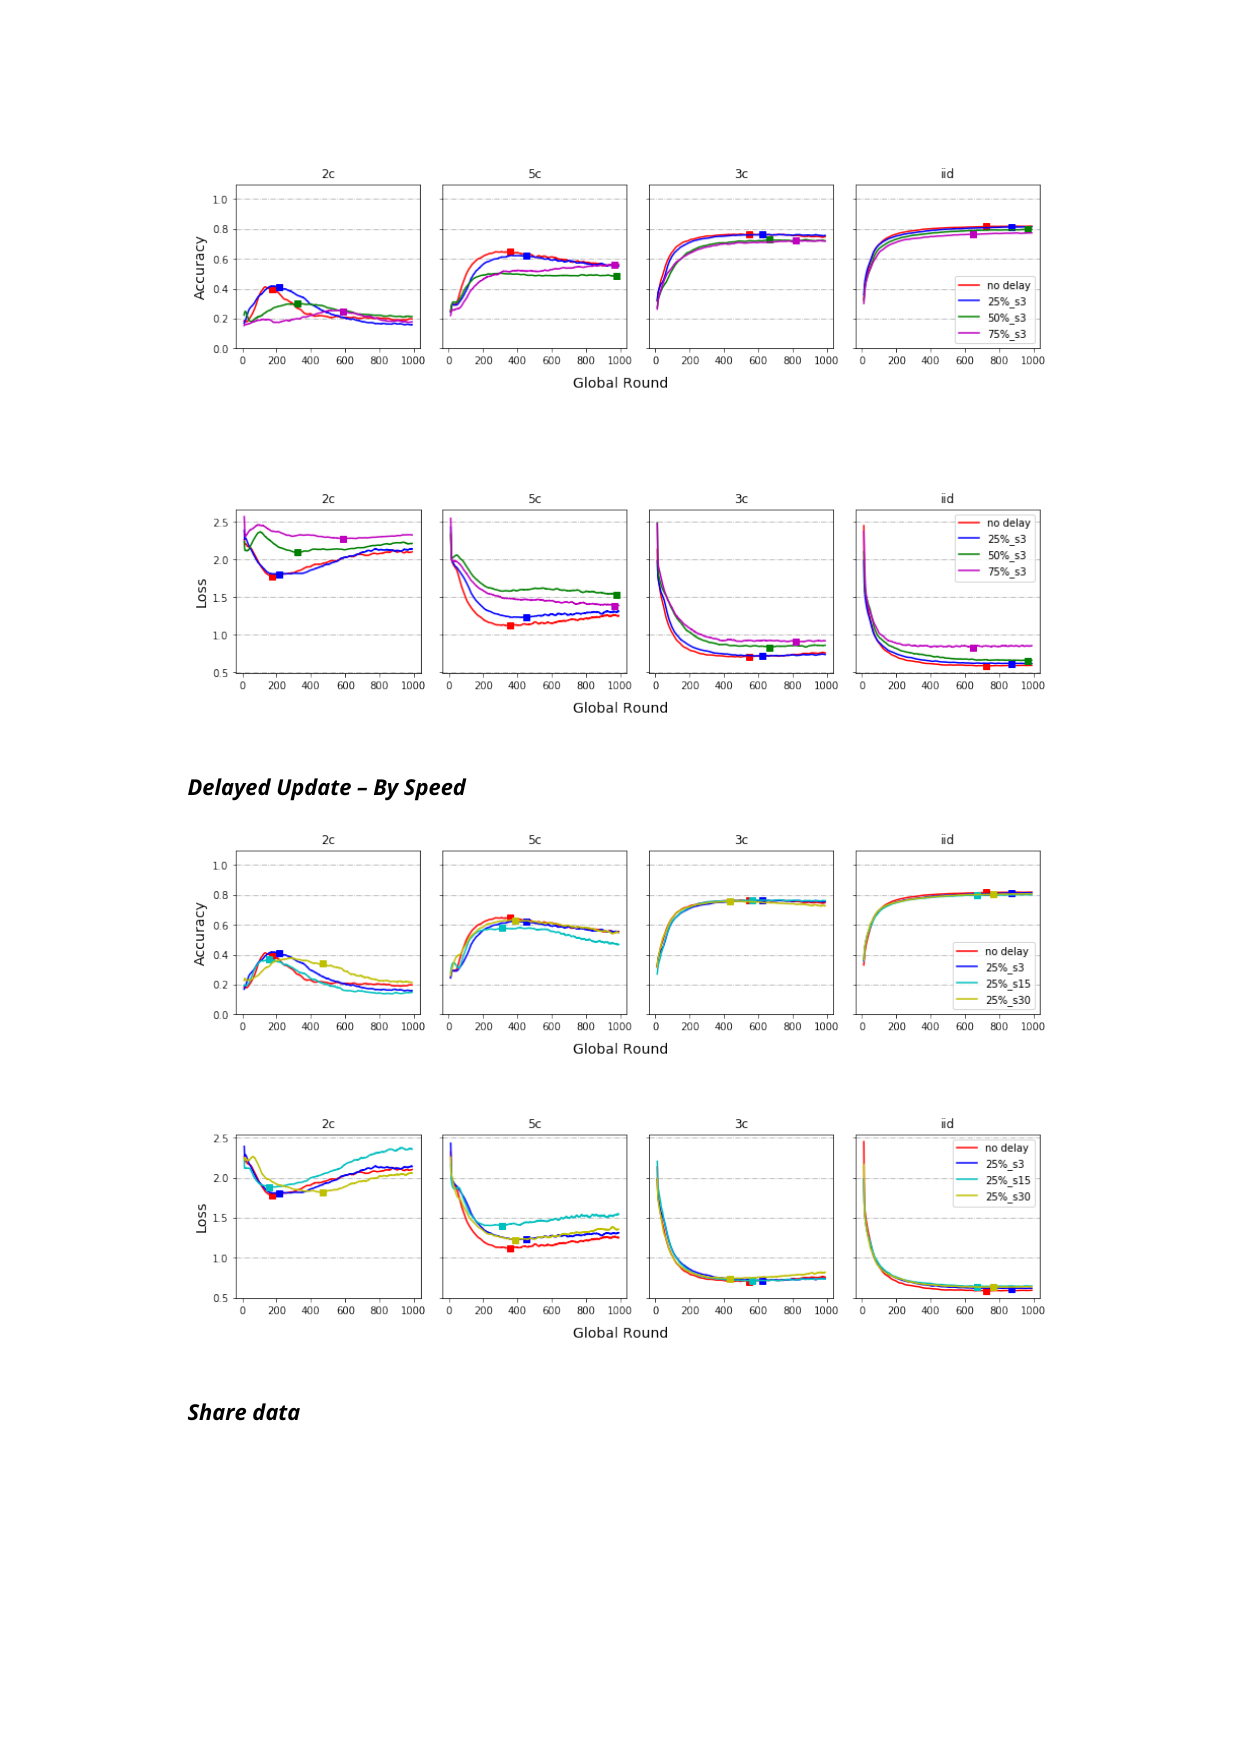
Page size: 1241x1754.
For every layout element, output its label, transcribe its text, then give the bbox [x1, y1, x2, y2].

picture [187, 487, 1053, 723]
text Share data [187, 1396, 1053, 1428]
text Delayed Update – By Speed [187, 771, 1053, 803]
picture [187, 1111, 1053, 1348]
picture [187, 827, 1053, 1064]
picture [187, 162, 1053, 398]
